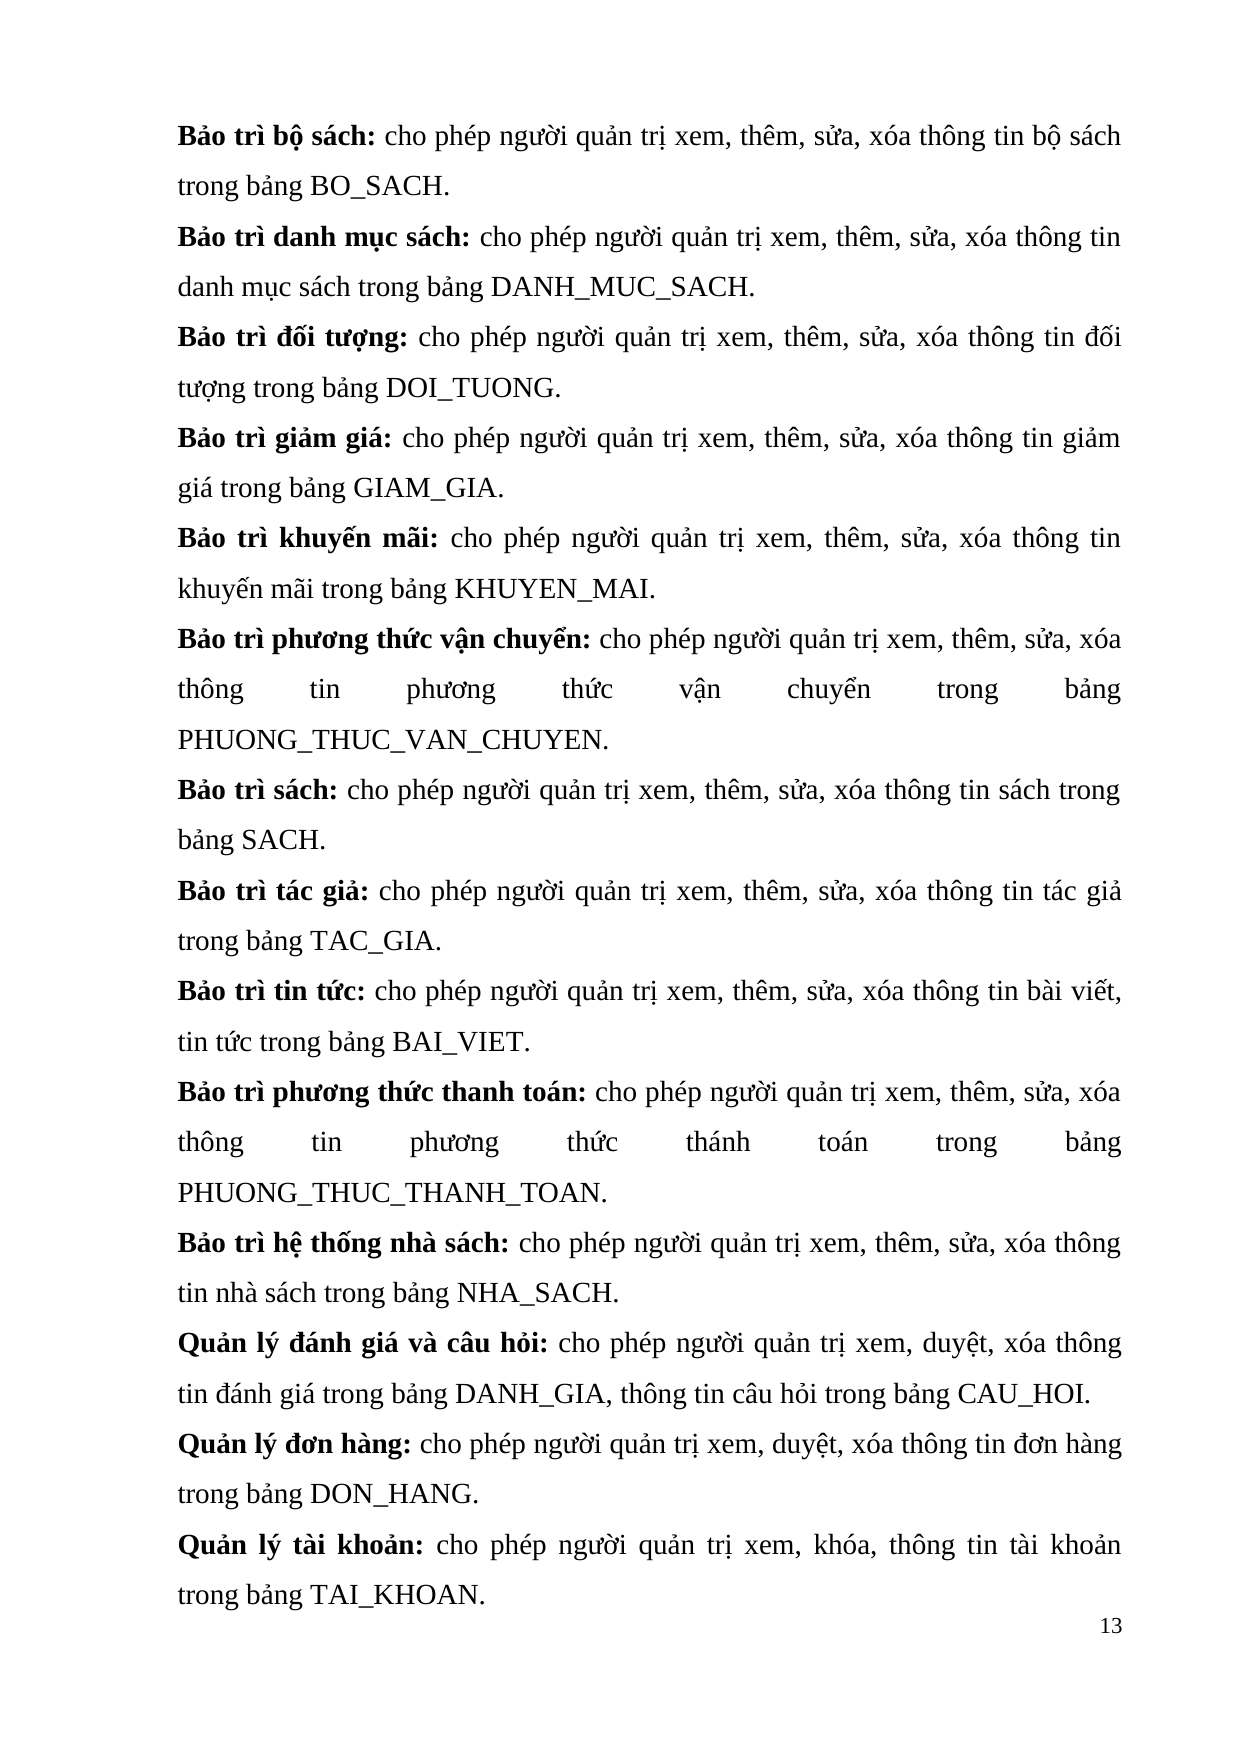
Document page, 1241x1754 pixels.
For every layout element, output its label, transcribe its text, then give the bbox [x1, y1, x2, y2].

text Bảo trì danh mục sách: cho phép người quản trị xem, thêm, sửa, xóa thông tin danh mục sách trong bảng DANH_MUC_SACH. [177, 219, 1122, 303]
text Bảo trì phương thức thanh toán: cho phép người quản trị xem, thêm, sửa, xóa thông tin phương thức thánh toán trong bảng PHUONG_THUC_THANH_TOAN. [177, 1074, 1122, 1208]
text Bảo trì hệ thống nhà sách: cho phép người quản trị xem, thêm, sửa, xóa thông tin nhà sách trong bảng NHA_SACH. [177, 1225, 1122, 1309]
text Bảo trì giảm giá: cho phép người quản trị xem, thêm, sửa, xóa thông tin giảm giá trong bảng GIAM_GIA. [177, 420, 1122, 504]
text Quản lý đơn hàng: cho phép người quản trị xem, duyệt, xóa thông tin đơn hàng trong bảng DON_HANG. [177, 1426, 1122, 1510]
text Bảo trì tin tức: cho phép người quản trị xem, thêm, sửa, xóa thông tin bài viết, tin tức trong bảng BAI_VIET. [177, 973, 1122, 1057]
text Bảo trì phương thức vận chuyển: cho phép người quản trị xem, thêm, sửa, xóa thông tin phương thức vận chuyển trong bảng PHUONG_THUC_VAN_CHUYEN. [177, 621, 1122, 755]
text Bảo trì đối tượng: cho phép người quản trị xem, thêm, sửa, xóa thông tin đối tượng trong bảng DOI_TUONG. [177, 319, 1122, 403]
text Quản lý đánh giá và câu hỏi: cho phép người quản trị xem, duyệt, xóa thông tin đánh giá trong bảng DANH_GIA, thông tin câu hỏi trong bảng CAU_HOI. [177, 1326, 1122, 1409]
text Quản lý tài khoản: cho phép người quản trị xem, khóa, thông tin tài khoản trong bảng TAI_KHOAN. [177, 1527, 1122, 1611]
text Bảo trì bộ sách: cho phép người quản trị xem, thêm, sửa, xóa thông tin bộ sách trong bảng BO_SACH. [177, 118, 1122, 202]
text Bảo trì tác giả: cho phép người quản trị xem, thêm, sửa, xóa thông tin tác giả trong bảng TAC_GIA. [177, 873, 1122, 957]
text Bảo trì sách: cho phép người quản trị xem, thêm, sửa, xóa thông tin sách trong bảng SACH. [177, 772, 1122, 856]
text Bảo trì khuyến mãi: cho phép người quản trị xem, thêm, sửa, xóa thông tin khuyến mãi trong bảng KHUYEN_MAI. [177, 521, 1122, 604]
